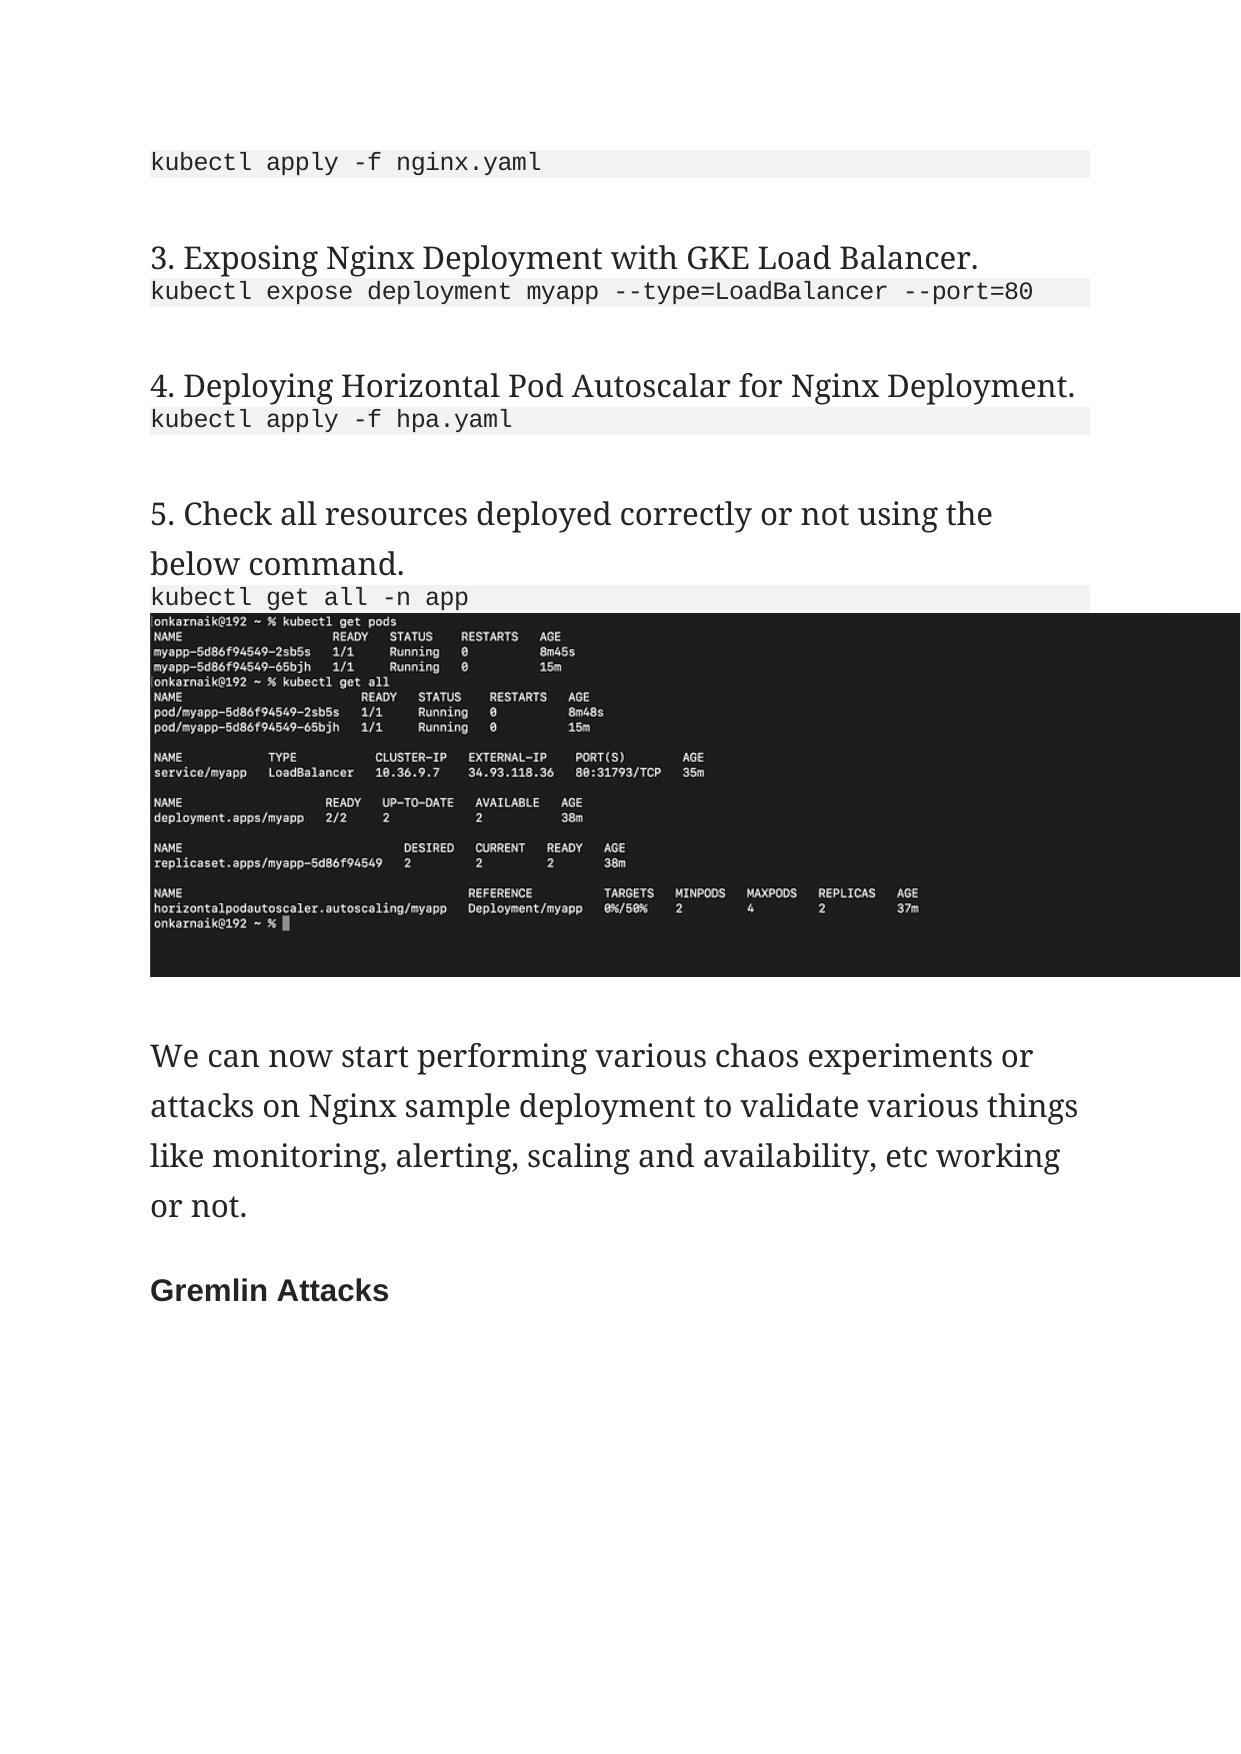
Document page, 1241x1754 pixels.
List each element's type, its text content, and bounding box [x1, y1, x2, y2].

text kubectl get all -n app [150, 585, 1090, 613]
text kubectl apply -f hpa.yaml [150, 407, 1090, 435]
picture [150, 613, 1241, 977]
text kubectl expose deployment myapp --type=LoadBalancer --port=80 [150, 278, 1090, 307]
text We can now start performing various chaos experiments or attacks on Nginx sample deployment to validate various things like monitoring, alerting, scaling and availability, etc working or not. [150, 1027, 1090, 1227]
text Gremlin Attacks [150, 1270, 1090, 1308]
text 3. Exposing Nginx Deployment with GKE Load Balancer. [150, 228, 1090, 278]
text kubectl apply -f nginx.yaml [150, 150, 1090, 178]
text 4. Deploying Horizontal Pod Autoscalar for Nginx Deployment. [150, 357, 1090, 407]
text 5. Check all resources deployed correctly or not using the below command. [150, 485, 1090, 585]
